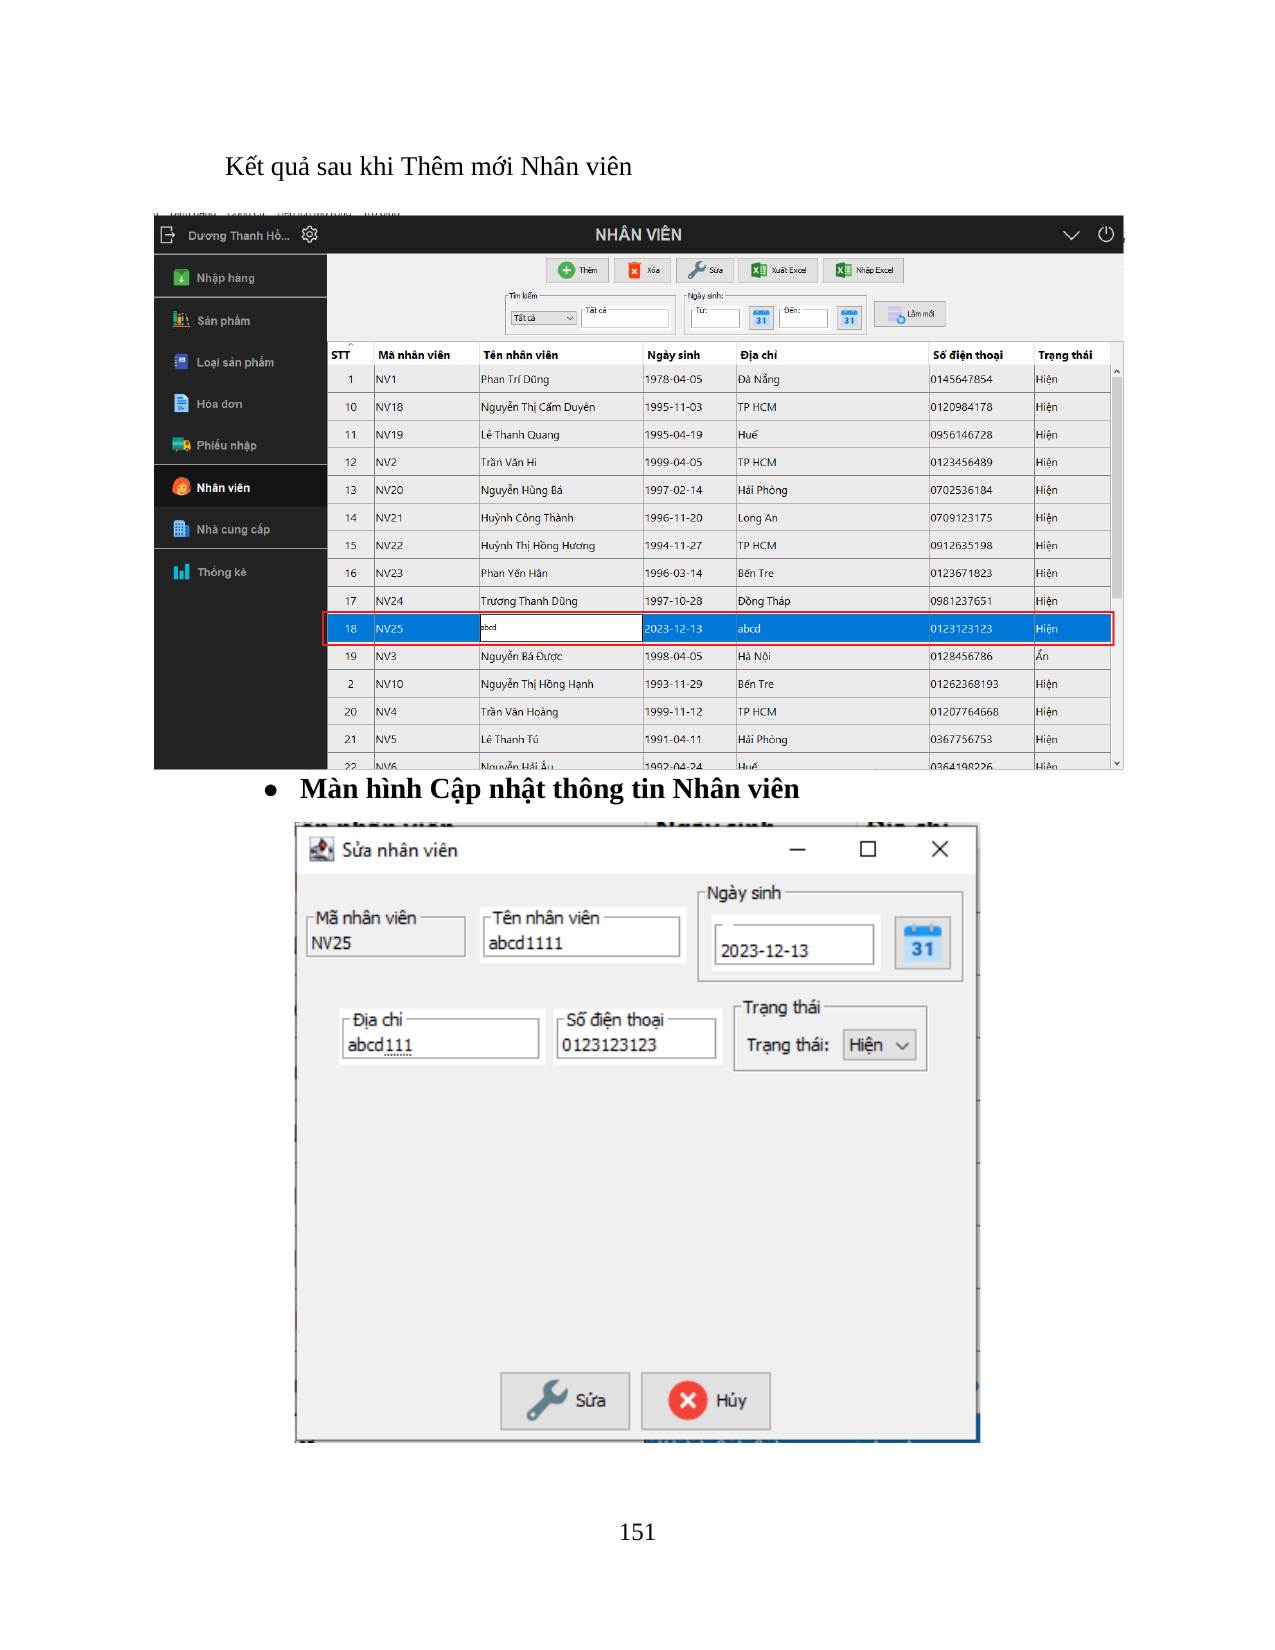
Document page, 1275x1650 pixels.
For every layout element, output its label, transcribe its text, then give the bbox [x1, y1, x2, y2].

subtitle Kết quả sau khi Thêm mới Nhân viên [225, 150, 1125, 181]
picture [150, 213, 1125, 772]
subtitle Màn hình Cập nhật thông tin Nhân viên [262, 772, 1125, 805]
picture [294, 822, 981, 1443]
